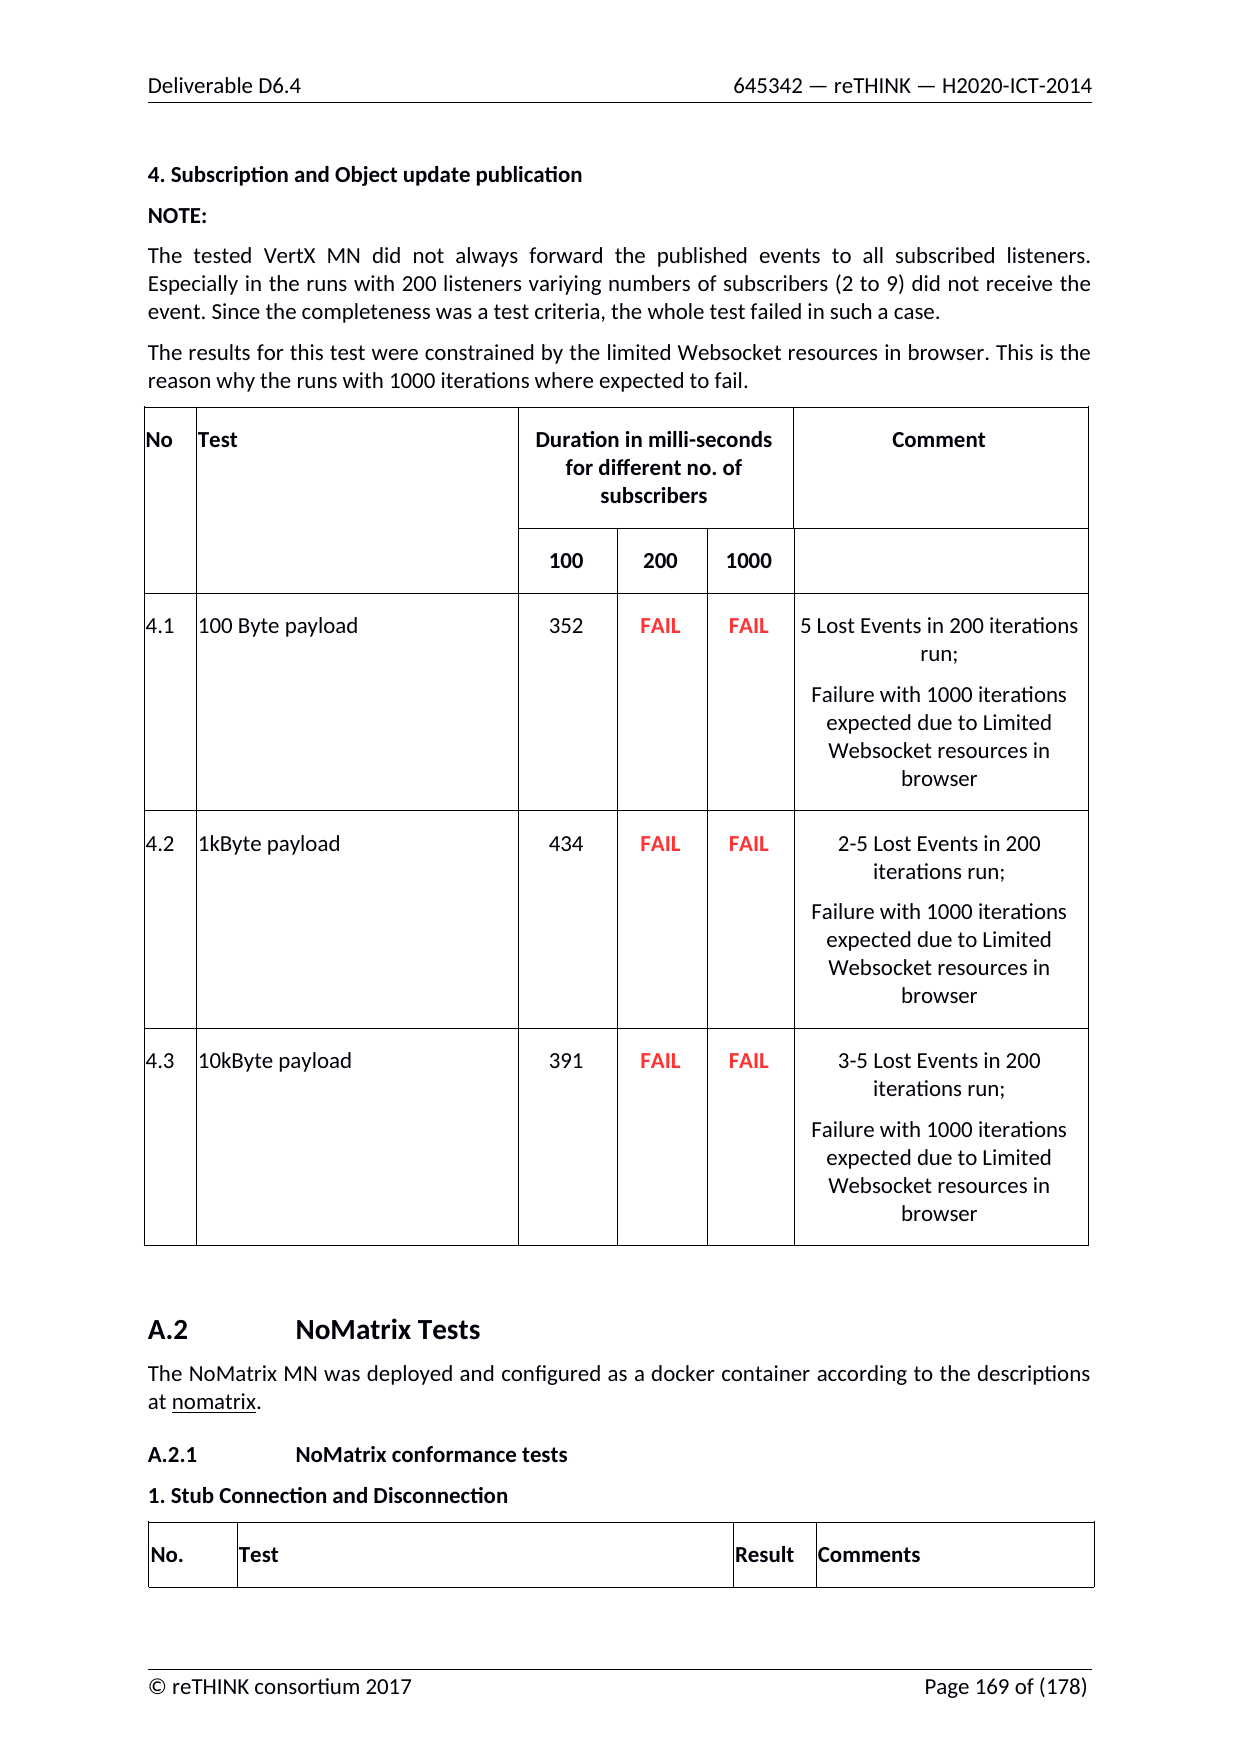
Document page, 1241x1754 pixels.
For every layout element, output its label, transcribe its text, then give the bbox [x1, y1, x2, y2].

table_cell 10kByte payload [197, 1029, 518, 1245]
text The NoMatrix MN was deployed and configured as a docker container according to the descriptions at https://github.com/reTHINK-project/dev-msg-node-nomatrix. [148, 1359, 1092, 1415]
text NOTE: [148, 201, 1092, 229]
table_cell [795, 529, 1088, 592]
table_cell 100 Byte payload [197, 594, 518, 810]
table_cell 391 [519, 1029, 617, 1245]
table_cell 4.3 [145, 1029, 196, 1245]
table_cell 5 Lost Events in 200 iterations run; Failure with 1000 iterations expected due to Limited Websocket resources in browser [795, 594, 1088, 810]
table_cell FAIL [618, 1029, 707, 1245]
table_cell 3-5 Lost Events in 200 iterations run; Failure with 1000 iterations expected due to Limited Websocket resources in browser [795, 1029, 1088, 1245]
table_cell FAIL [708, 1029, 794, 1245]
text The tested VertX MN did not always forward the published events to all subscribed listeners. Especially in the runs with 200 listeners variying numbers of subscribers (2 to 9) did not receive the event. Since the completeness was a test criteria, the whole test failed in such a case. [148, 241, 1092, 325]
text 4. Subscription and Object update publication [148, 160, 1092, 188]
table_cell FAIL [618, 811, 707, 1028]
table_header No. [149, 1523, 237, 1586]
table_header Result [734, 1523, 816, 1586]
table_cell 4.2 [145, 811, 196, 1028]
table_cell 434 [519, 811, 617, 1028]
table_cell 1000 [708, 529, 794, 592]
table_header Test [197, 408, 518, 592]
list NoMatrix conformance tests [148, 1440, 1092, 1468]
table_header Comment [794, 408, 1088, 527]
table_cell 2-5 Lost Events in 200 iterations run; Failure with 1000 iterations expected due to Limited Websocket resources in browser [795, 811, 1088, 1028]
table_cell 100 [519, 529, 617, 592]
table_cell FAIL [708, 594, 794, 810]
text The results for this test were constrained by the limited Websocket resources in browser. This is the reason why the runs with 1000 iterations where expected to fail. [148, 338, 1092, 394]
table_cell 1kByte payload [197, 811, 518, 1028]
table_cell FAIL [618, 594, 707, 810]
table_cell FAIL [708, 811, 794, 1028]
table_cell 352 [519, 594, 617, 810]
table_header Test [238, 1523, 733, 1586]
table_cell 200 [618, 529, 707, 592]
table_header No [145, 408, 196, 592]
table_header Duration in milli-seconds for different no. of subscribers [519, 408, 793, 527]
table_cell 4.1 [145, 594, 196, 810]
table_header Comments [817, 1523, 1094, 1586]
text 1. Stub Connection and Disconnection [148, 1481, 1092, 1509]
list NoMatrix Tests [148, 1311, 1092, 1347]
